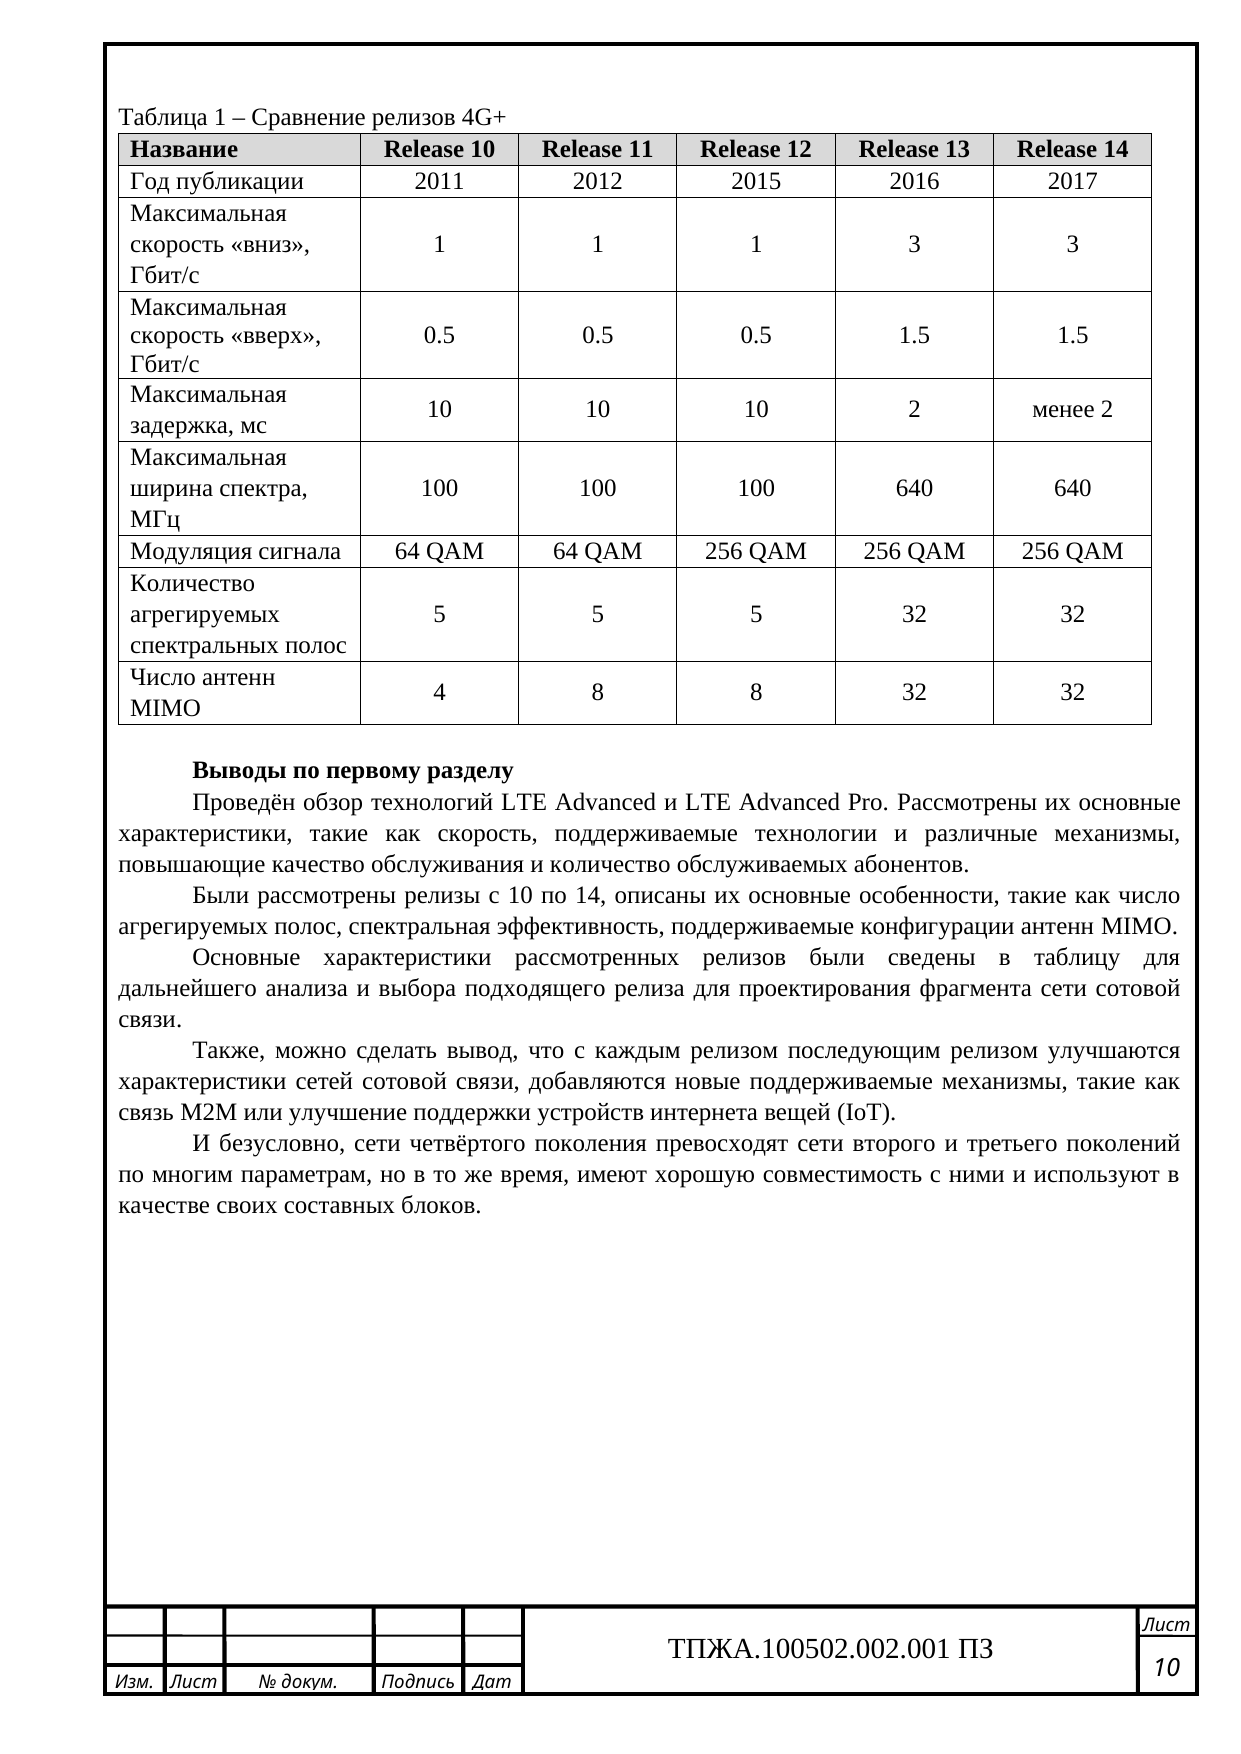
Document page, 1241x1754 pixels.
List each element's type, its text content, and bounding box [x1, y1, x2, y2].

table_header Release 12 [677, 134, 835, 165]
table_cell 640 [994, 442, 1151, 535]
table_cell 8 [677, 662, 835, 723]
table_cell 5 [677, 568, 835, 661]
table_cell 1 [677, 198, 835, 291]
table_cell 64 QAM [361, 536, 518, 567]
table_cell 32 [994, 662, 1151, 723]
table_cell 32 [994, 568, 1151, 661]
table_cell менее 2 [994, 379, 1151, 441]
table_header Release 14 [994, 134, 1151, 165]
text Основные характеристики рассмотренных релизов были сведены в таблицу для дальнейшего анализа и выбора подходящего релиза для проектирования фрагмента сети сотовой связи. [118, 942, 1181, 1033]
table_cell 32 [836, 662, 993, 723]
text Выводы по первому разделу [118, 756, 1181, 784]
table_header Release 13 [836, 134, 993, 165]
text Проведён обзор технологий LTE Advanced и LTE Advanced Pro. Рассмотрены их основные характеристики, такие как скорость, поддерживаемые технологии и различные механизмы, повышающие качество обслуживания и количество обслуживаемых абонентов. [118, 787, 1181, 877]
table_cell 2017 [994, 166, 1151, 197]
table_cell 0.5 [361, 292, 518, 378]
text Таблица 1 – Сравнение релизов 4G+ [118, 102, 1181, 131]
text И безусловно, сети четвёртого поколения превосходят сети второго и третьего поколений по многим параметрам, но в то же время, имеют хорошую совместимость с ними и используют в качестве своих составных блоков. [118, 1128, 1181, 1219]
table_cell Количество агрегируемых спектральных полос [119, 568, 360, 661]
table_header Release 11 [519, 134, 676, 165]
table_cell 1.5 [994, 292, 1151, 378]
table_cell 3 [836, 198, 993, 291]
table_cell 1 [361, 198, 518, 291]
table_cell 2011 [361, 166, 518, 197]
text Также, можно сделать вывод, что с каждым релизом последующим релизом улучшаются характеристики сетей сотовой связи, добавляются новые поддерживаемые механизмы, такие как связь M2M или улучшение поддержки устройств интернета вещей (IoT). [118, 1035, 1181, 1126]
table_cell 100 [361, 442, 518, 535]
table_cell Максимальная скорость «вверх», Гбит/с [119, 292, 360, 378]
table_cell Максимальная скорость «вниз», Гбит/с [119, 198, 360, 291]
table_cell 32 [836, 568, 993, 661]
table_cell 4 [361, 662, 518, 723]
table_cell Модуляция сигнала [119, 536, 360, 567]
table_cell 256 QAM [677, 536, 835, 567]
table_cell 64 QAM [519, 536, 676, 567]
table_cell 8 [519, 662, 676, 723]
table_cell 2016 [836, 166, 993, 197]
table_cell 256 QAM [994, 536, 1151, 567]
table_header Release 10 [361, 134, 518, 165]
table_cell 2 [836, 379, 993, 441]
table_cell 0.5 [519, 292, 676, 378]
table_cell Максимальная задержка, мс [119, 379, 360, 441]
table_cell 10 [361, 379, 518, 441]
table_cell 640 [836, 442, 993, 535]
table_header Название [119, 134, 360, 165]
text Были рассмотрены релизы с 10 по 14, описаны их основные особенности, такие как число агрегируемых полос, спектральная эффективность, поддерживаемые конфигурации антенн MIMO. [118, 880, 1181, 939]
table_cell 1 [519, 198, 676, 291]
table_cell 1.5 [836, 292, 993, 378]
table_cell Год публикации [119, 166, 360, 197]
table_cell 5 [361, 568, 518, 661]
table_cell 100 [519, 442, 676, 535]
table_cell 0.5 [677, 292, 835, 378]
table_cell Число антенн MIMO [119, 662, 360, 723]
table_cell 2015 [677, 166, 835, 197]
table_cell 10 [519, 379, 676, 441]
table_cell Максимальная ширина спектра, МГц [119, 442, 360, 535]
table_cell 256 QAM [836, 536, 993, 567]
table_cell 3 [994, 198, 1151, 291]
table_cell 100 [677, 442, 835, 535]
table_cell 10 [677, 379, 835, 441]
table_cell 2012 [519, 166, 676, 197]
table_cell 5 [519, 568, 676, 661]
